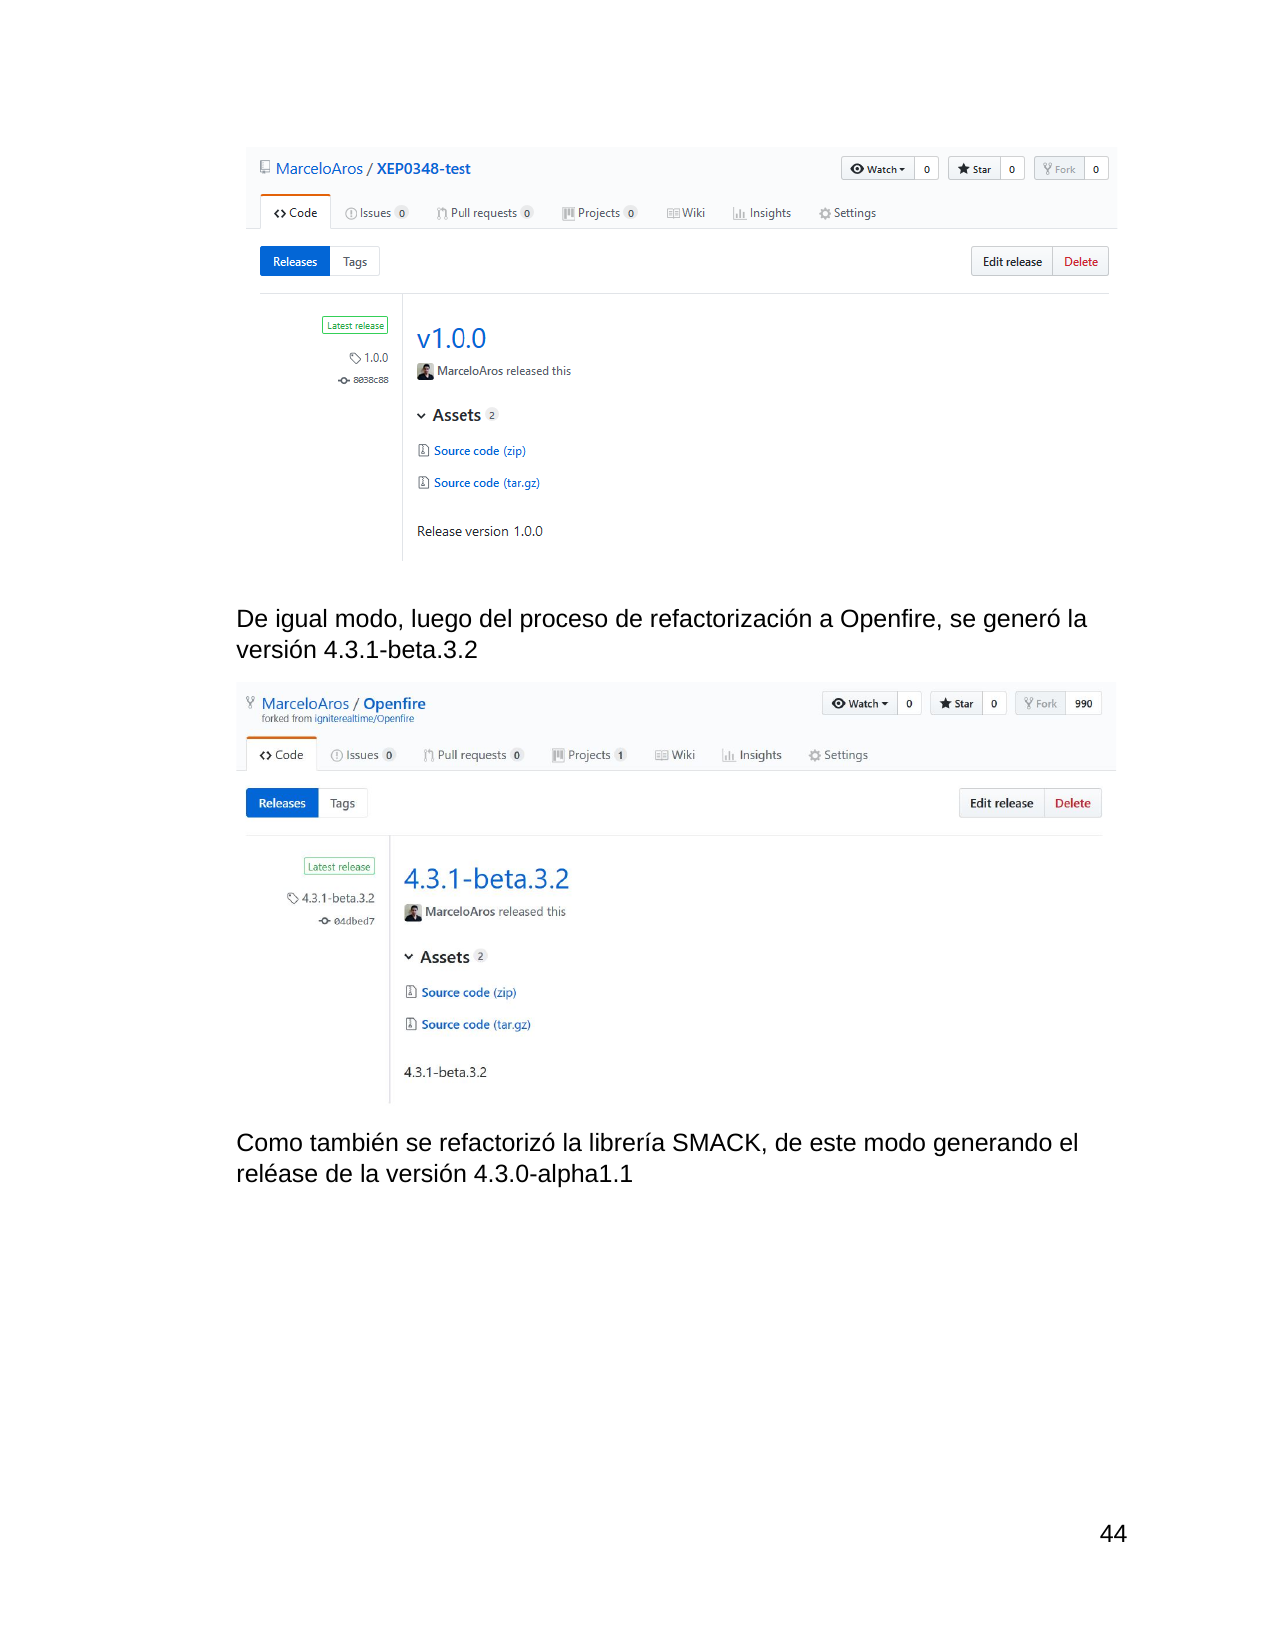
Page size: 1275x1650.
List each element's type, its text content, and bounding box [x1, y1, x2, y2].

text De igual modo, luego del proceso de refactorización a Openfire, se generó la versión 4.3.1-beta.3.2 [236, 603, 1127, 663]
text Como también se refactorizó la librería SMACK, de este modo generando el reléase de la versión 4.3.0-alpha1.1 [236, 1128, 1127, 1188]
picture [246, 147, 1118, 585]
picture [236, 682, 1117, 1110]
